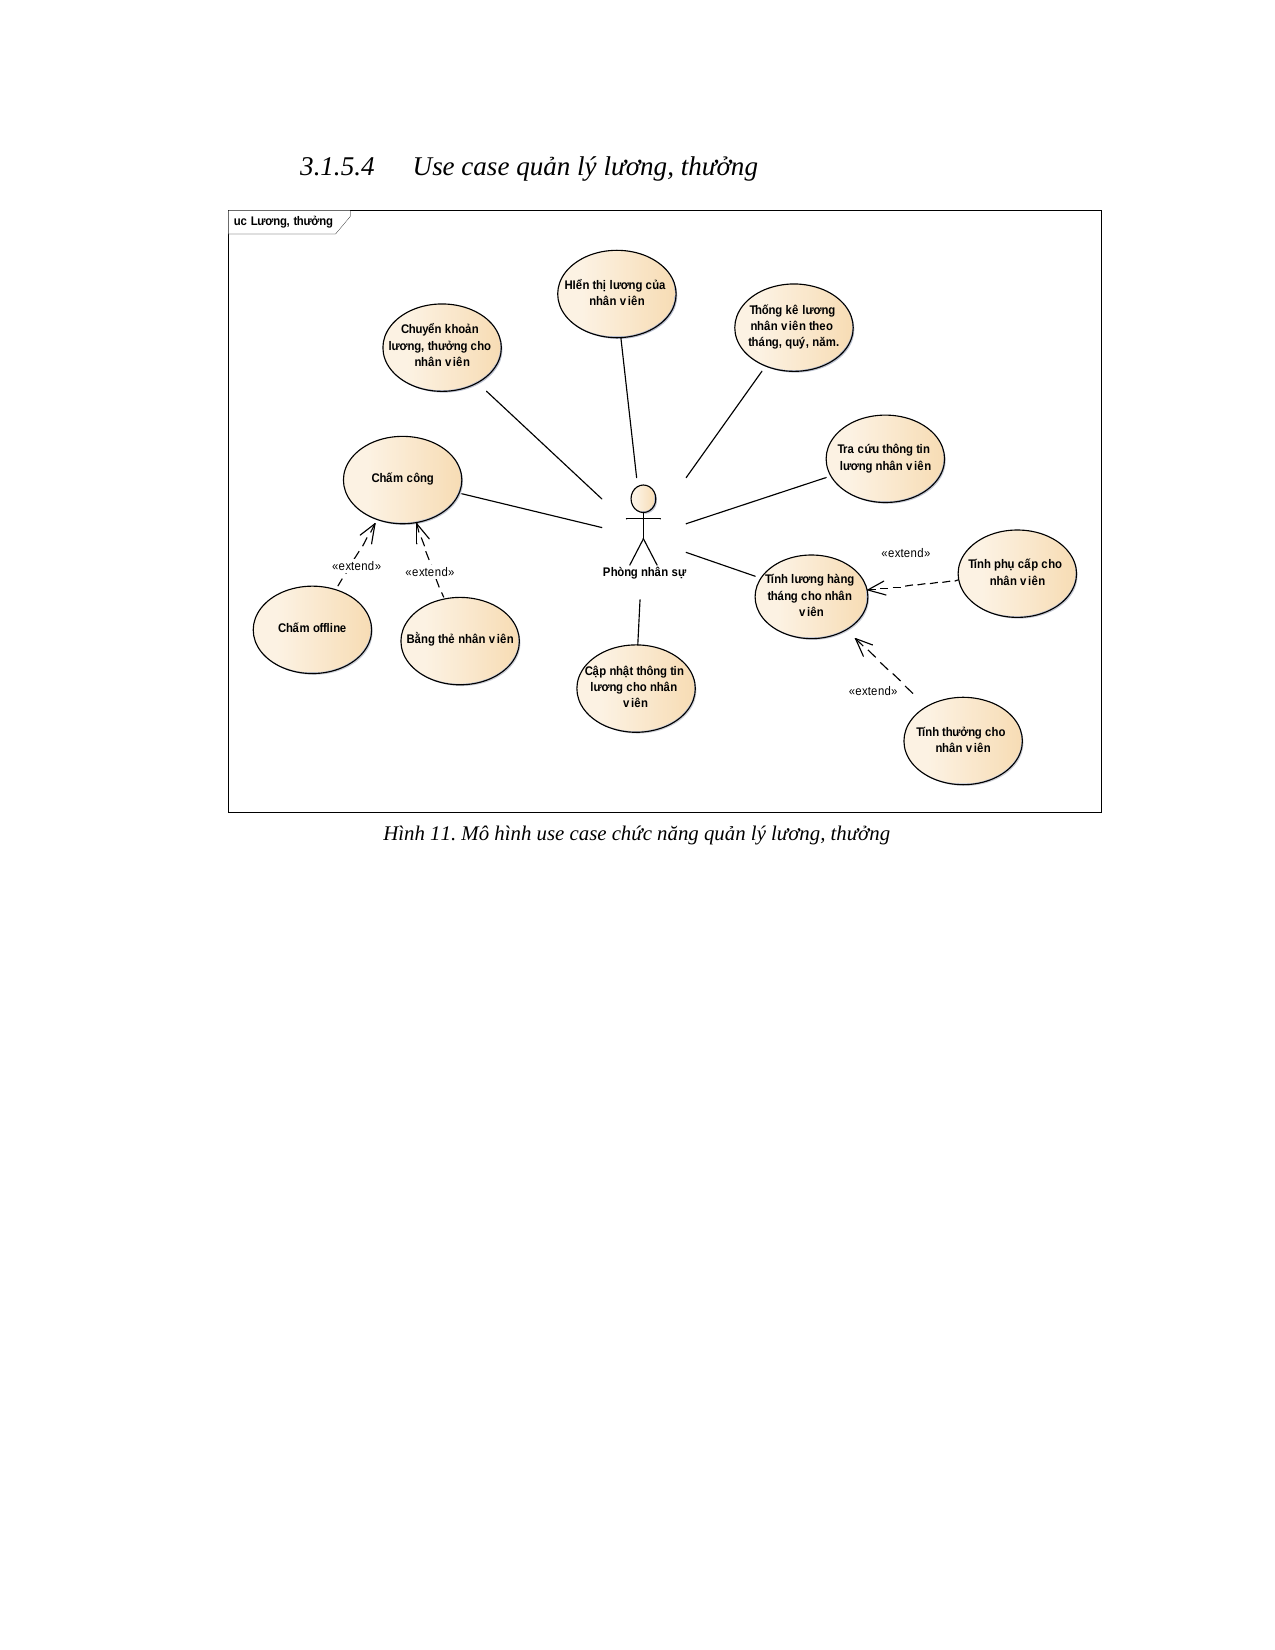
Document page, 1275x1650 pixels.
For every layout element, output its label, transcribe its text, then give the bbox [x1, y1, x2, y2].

text Use case quản lý lương, thưởng [300, 150, 1125, 181]
